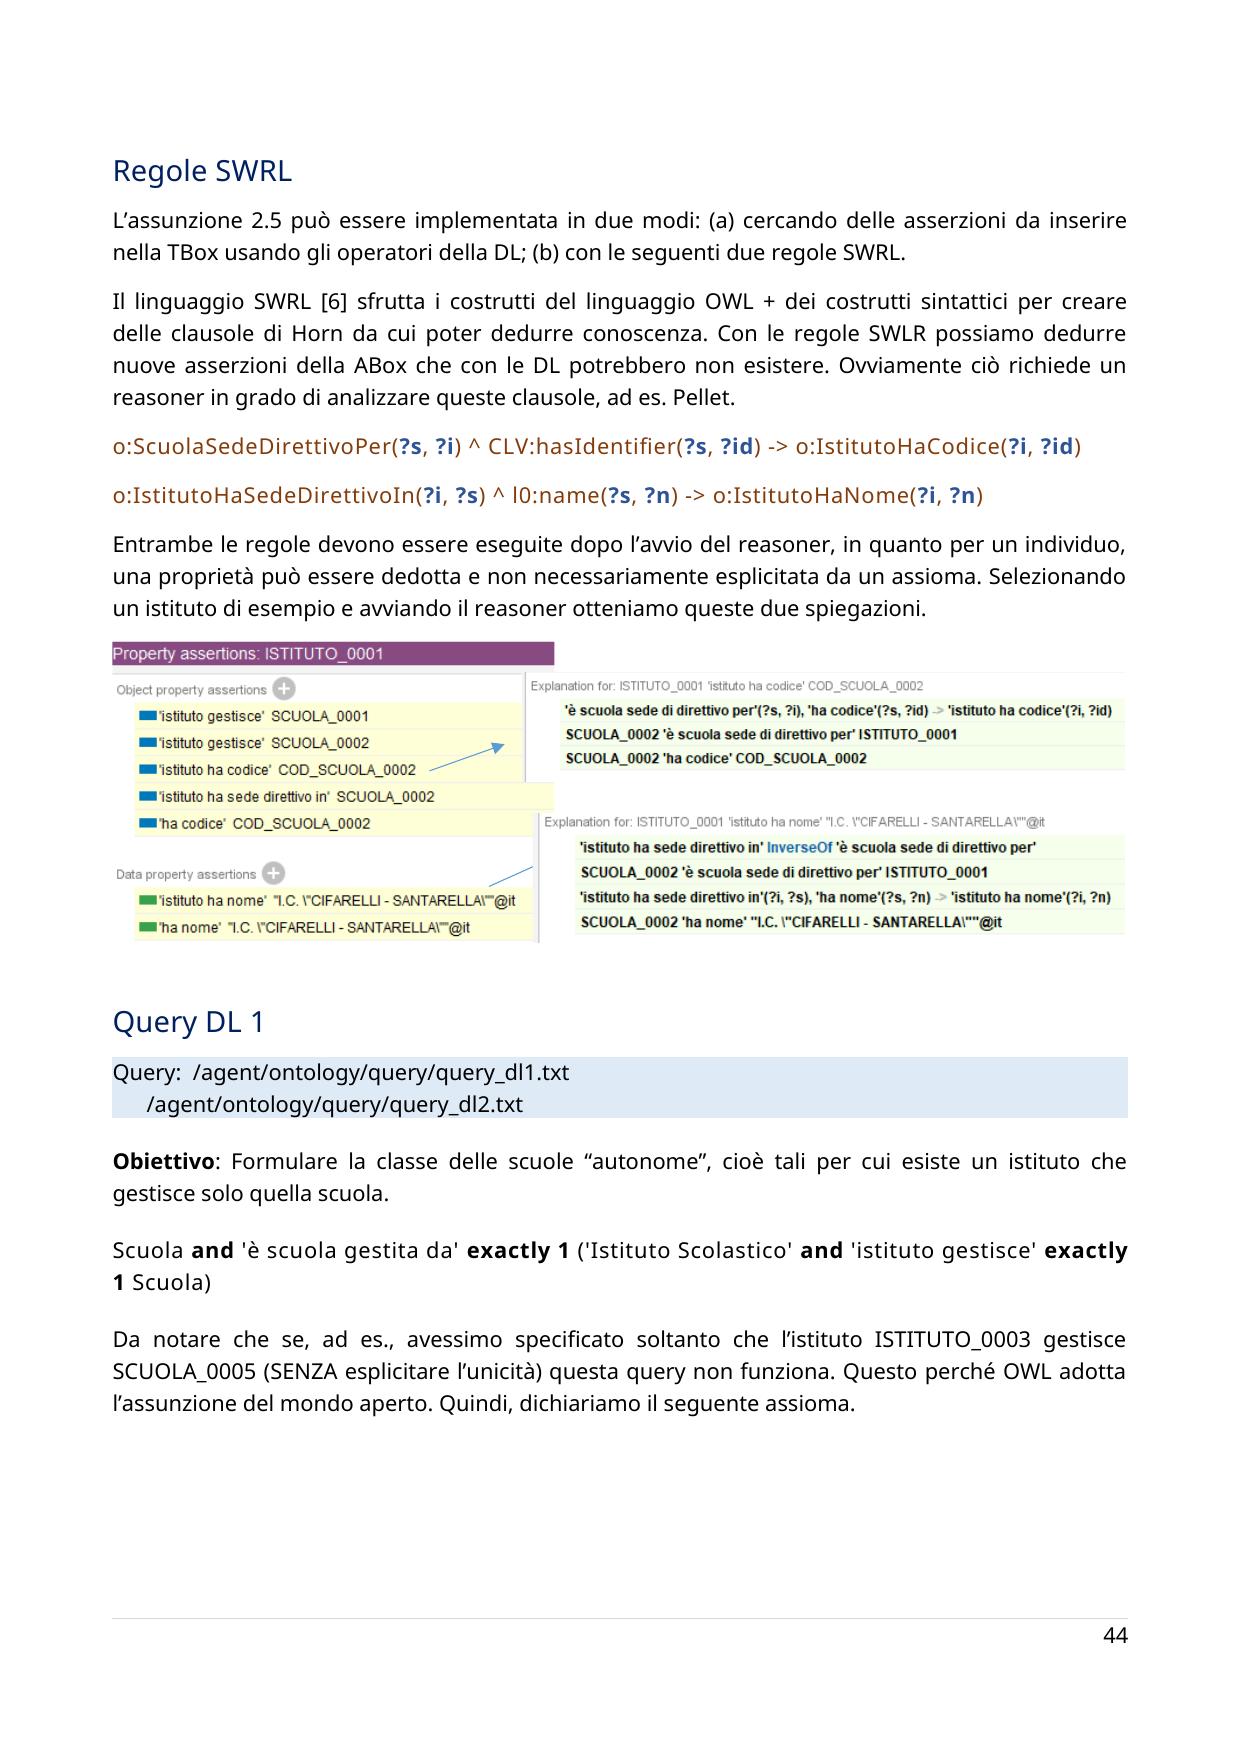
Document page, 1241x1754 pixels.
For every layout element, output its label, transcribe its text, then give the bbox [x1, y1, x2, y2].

text o:ScuolaSedeDirettivoPer(?s, ?i) ^ CLV:hasIdentifier(?s, ?id) -> o:IstitutoHaCodice(?i, ?id) [112, 431, 1128, 461]
picture [112, 641, 1125, 958]
text Obiettivo: Formulare la classe delle scuole “autonome”, cioè tali per cui esiste un istituto che gestisce solo quella scuola. [112, 1146, 1128, 1208]
subtitle Query DL 1 [112, 1001, 1128, 1041]
text o:IstitutoHaSedeDirettivoIn(?i, ?s) ^ l0:name(?s, ?n) -> o:IstitutoHaNome(?i, ?n) [112, 480, 1128, 510]
text Da notare che se, ad es., avessimo specificato soltanto che l’istituto ISTITUTO_0003 gestisce SCUOLA_0005 (SENZA esplicitare l’unicità) questa query non funziona. Questo perché OWL adotta l’assunzione del mondo aperto. Quindi, dichiariamo il seguente assioma. [112, 1324, 1128, 1418]
text Entrambe le regole devono essere eseguite dopo l’avvio del reasoner, in quanto per un individuo, una proprietà può essere dedotta e non necessariamente esplicitata da un assioma. Selezionando un istituto di esempio e avviando il reasoner otteniamo queste due spiegazioni. [112, 529, 1128, 623]
text Scuola and 'è scuola gestita da' exactly 1 ('Istituto Scolastico' and 'istituto gestisce' exactly 1 Scuola) [112, 1235, 1128, 1297]
subtitle Regole SWRL [112, 150, 1128, 190]
text L’assunzione 2.5 può essere implementata in due modi: (a) cercando delle asserzioni da inserire nella TBox usando gli operatori della DL; (b) con le seguenti due regole SWRL. [112, 205, 1128, 267]
text Query: /agent/ontology/query/query_dl1.txt /agent/ontology/query/query_dl2.txt [112, 1057, 1128, 1118]
text Il linguaggio SWRL sfrutta i costrutti del linguaggio OWL + dei costrutti sintattici per creare delle clausole di Horn da cui poter dedurre conoscenza. Con le regole SWLR possiamo dedurre nuove asserzioni della ABox che con le DL potrebbero non esistere. Ovviamente ciò richiede un reasoner in grado di analizzare queste clausole, ad es. Pellet. [112, 286, 1128, 412]
